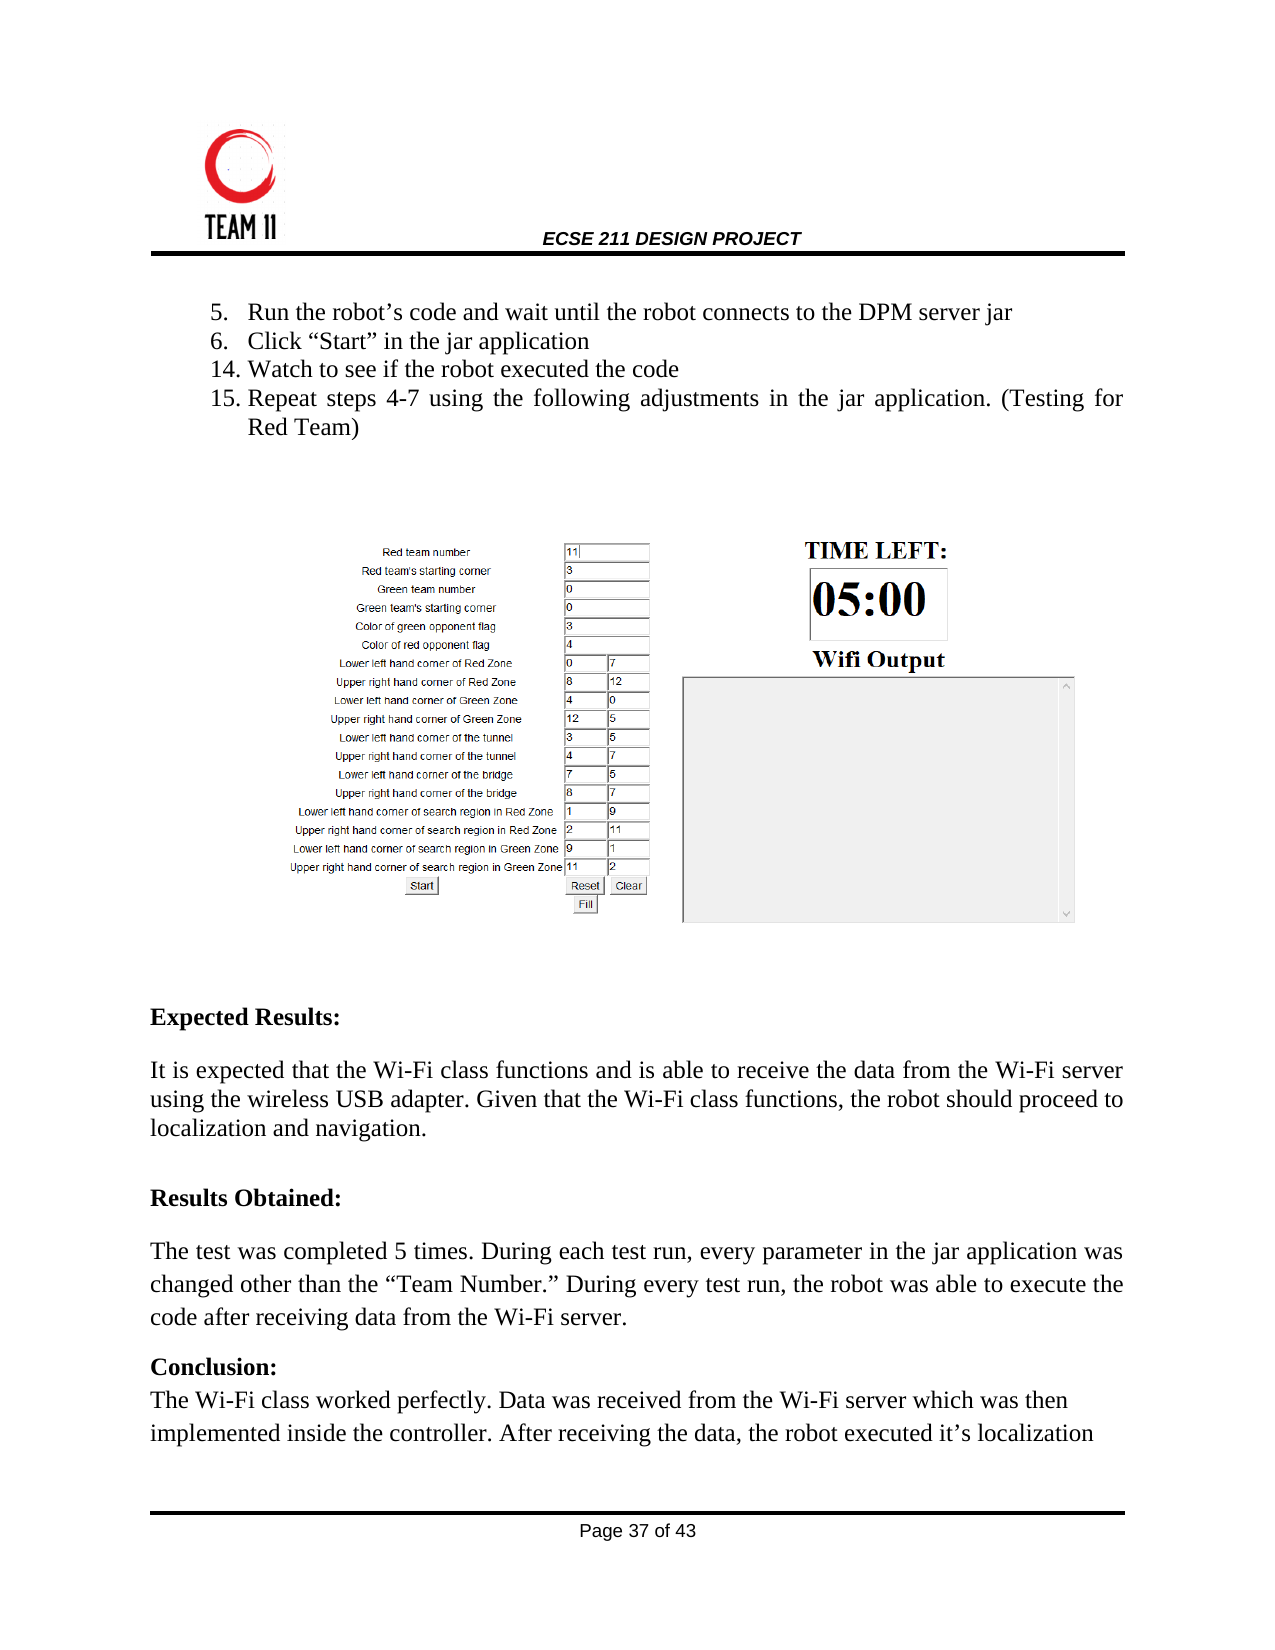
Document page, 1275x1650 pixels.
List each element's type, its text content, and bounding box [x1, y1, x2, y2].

text The test was completed 5 times. During each test run, every parameter in the jar application was changed other than the “Team Number.” During every test run, the robot was able to execute the code after receiving data from the Wi-Fi server. [150, 1236, 1125, 1331]
picture [247, 440, 1118, 961]
list Run the robot’s code and wait until the robot connects to the DPM server jar [210, 297, 1125, 326]
list Click “Start” in the jar application [210, 326, 1125, 354]
text Expected Results: [150, 1002, 1125, 1031]
list Repeat steps 4-7 using the following adjustments in the jar application. (Testing for Red Team) [210, 383, 1125, 441]
picture [197, 120, 286, 245]
text Results Obtained: [150, 1183, 1125, 1211]
list Watch to see if the robot executed the code [210, 354, 1125, 383]
text It is expected that the Wi-Fi class functions and is able to receive the data from the Wi-Fi server using the wireless USB adapter. Given that the Wi-Fi class functions, the robot should proceed to localization and navigation. [150, 1055, 1125, 1141]
